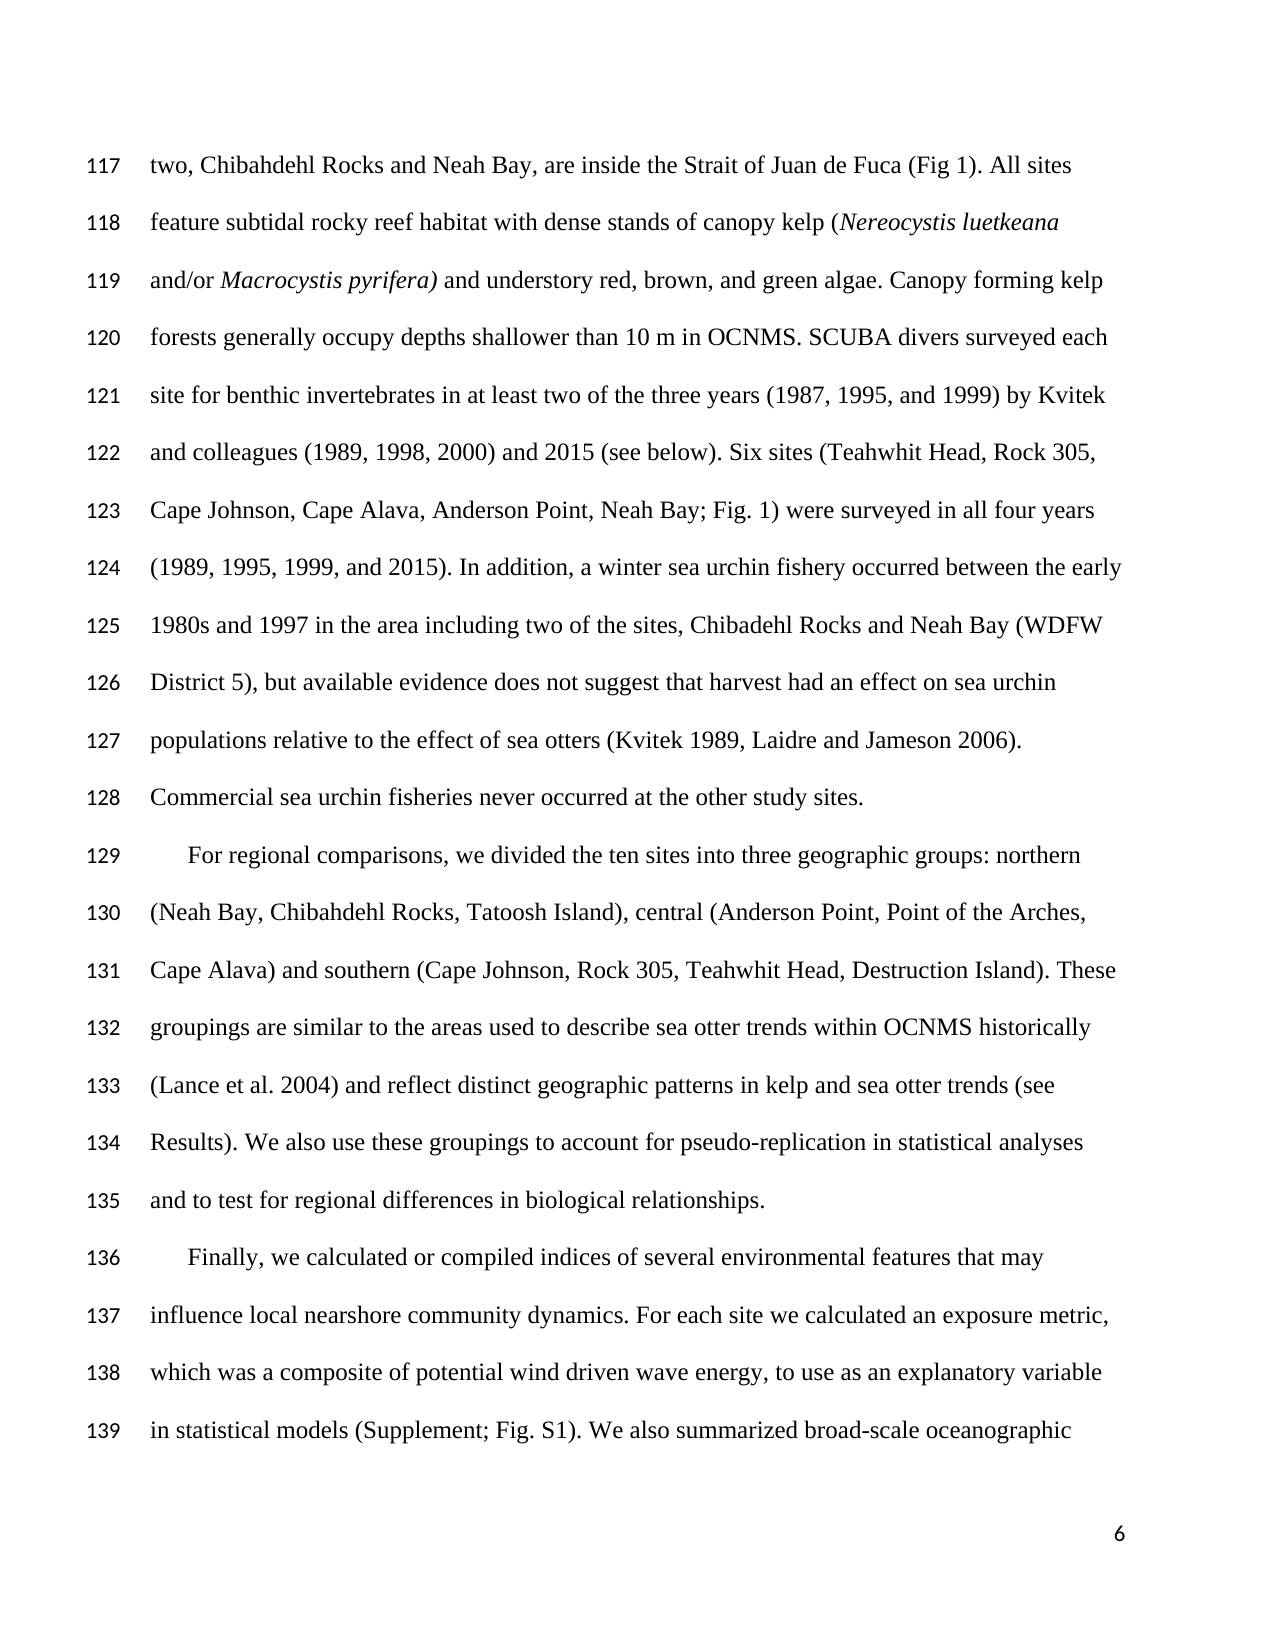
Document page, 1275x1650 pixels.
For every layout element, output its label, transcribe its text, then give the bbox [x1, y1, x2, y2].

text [150, 1242, 1125, 1444]
text For regional comparisons, we divided the ten sites into three geographic groups: northern (Neah Bay, Chibahdehl Rocks, Tatoosh Island), central (Anderson Point, Point of the Arches, Cape Alava) and southern (Cape Johnson, Rock 305, Teahwhit Head, Destruction Island). These groupings are similar to the areas used to describe sea otter trends within OCNMS historically (Lance et al. 2004) and reflect distinct geographic patterns in kelp and sea otter trends (see Results). We also use these groupings to account for pseudo-replication in statistical analyses and to test for regional differences in biological relationships. [150, 840, 1125, 1214]
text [150, 150, 1125, 811]
